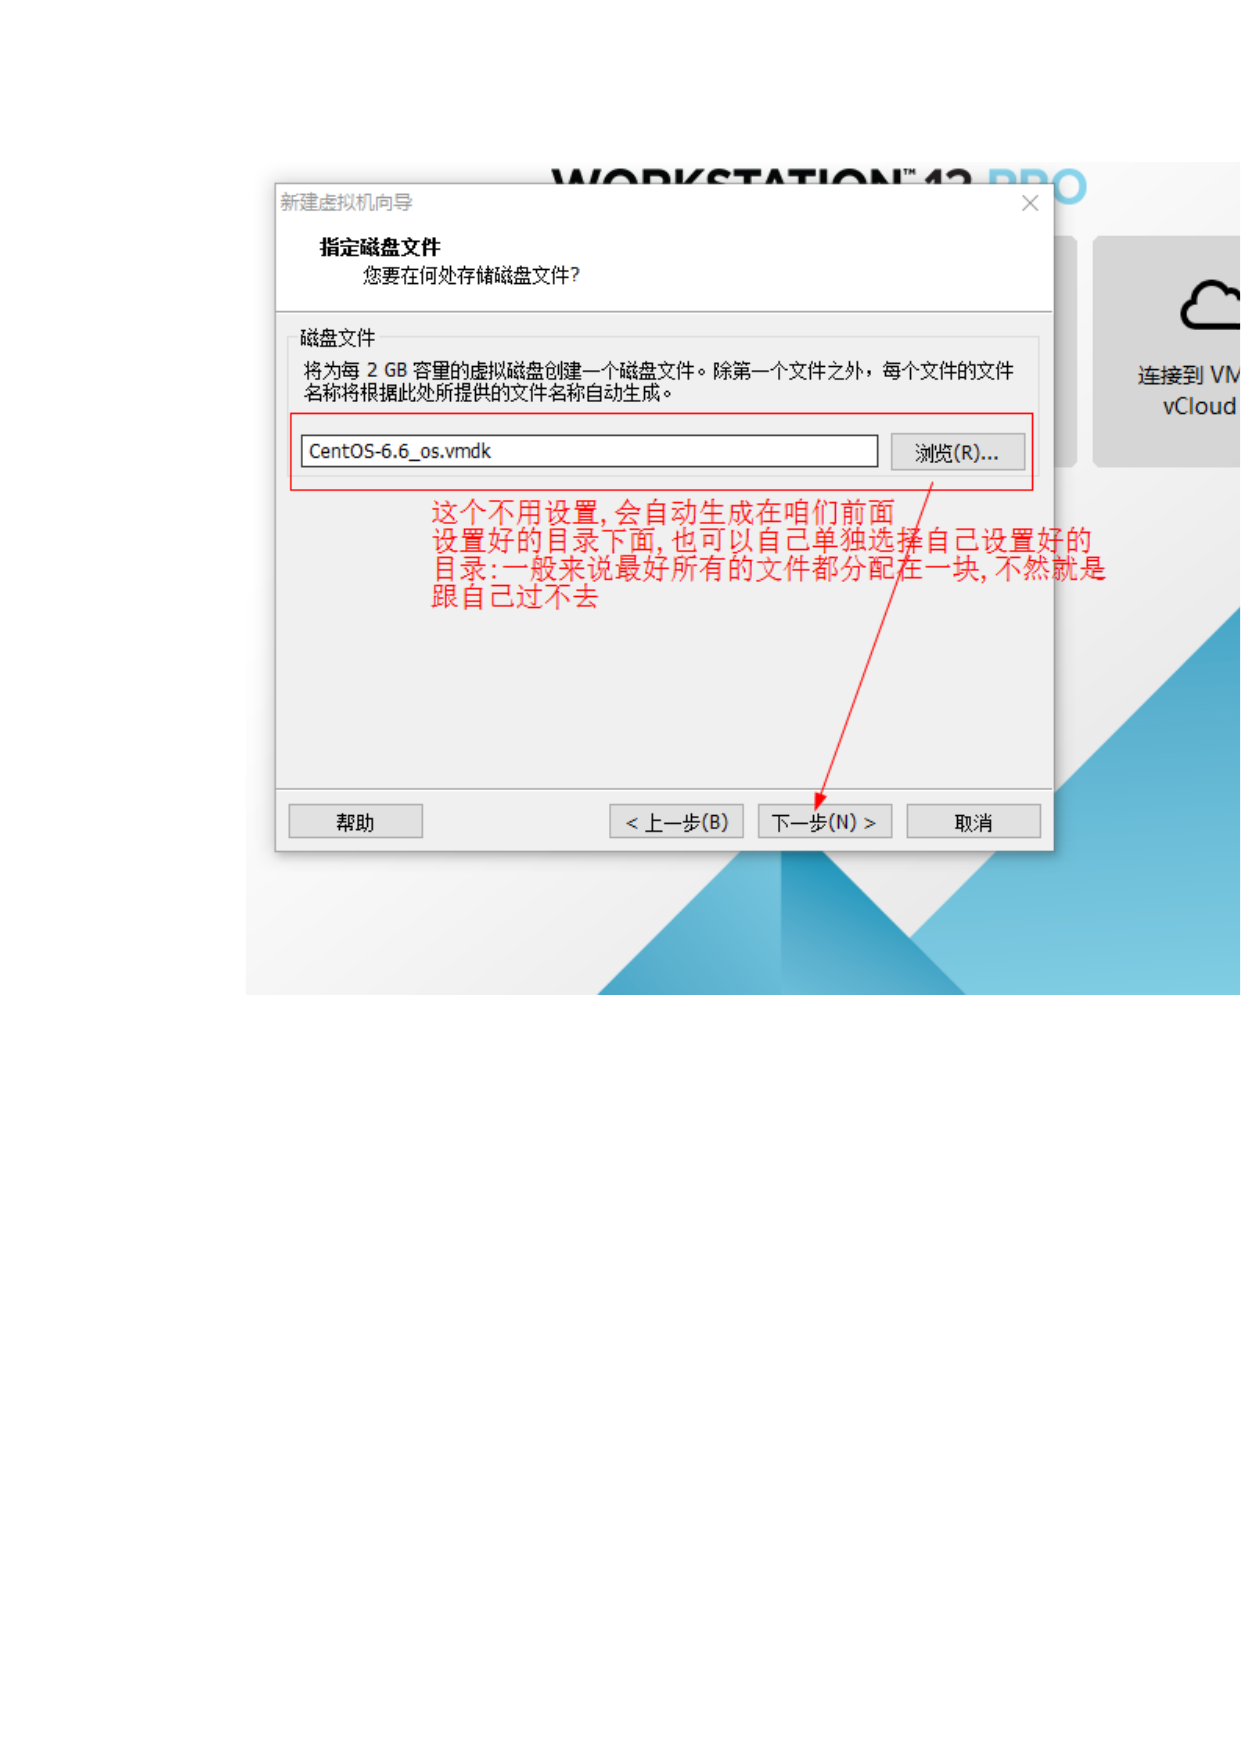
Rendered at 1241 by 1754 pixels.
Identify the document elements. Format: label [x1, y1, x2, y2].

picture [245, 162, 1241, 995]
